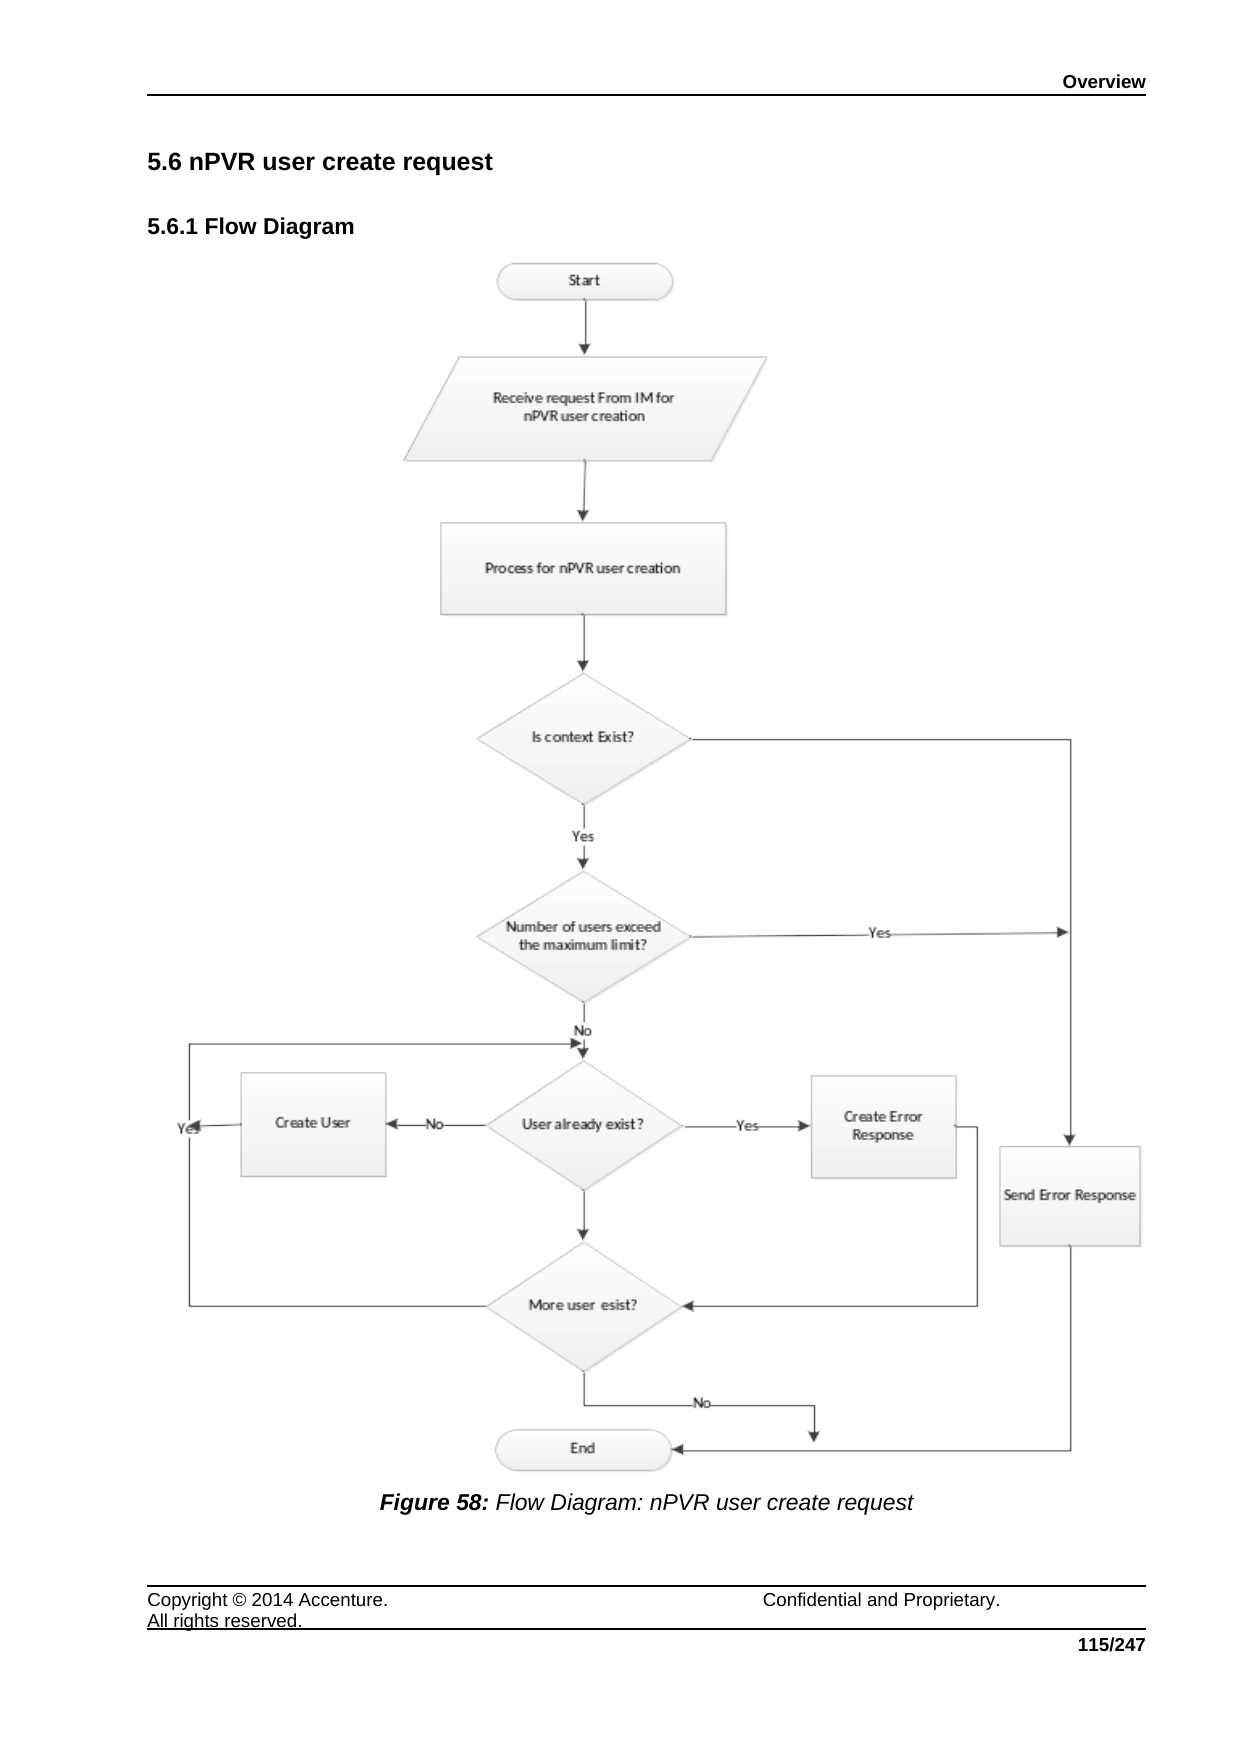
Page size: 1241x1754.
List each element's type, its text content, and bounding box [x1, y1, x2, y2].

text Figure 58: Flow Diagram: nPVR user create request [147, 1488, 1146, 1515]
subtitle Flow Diagram [147, 213, 1146, 239]
subtitle nPVR user create request [147, 147, 1146, 176]
